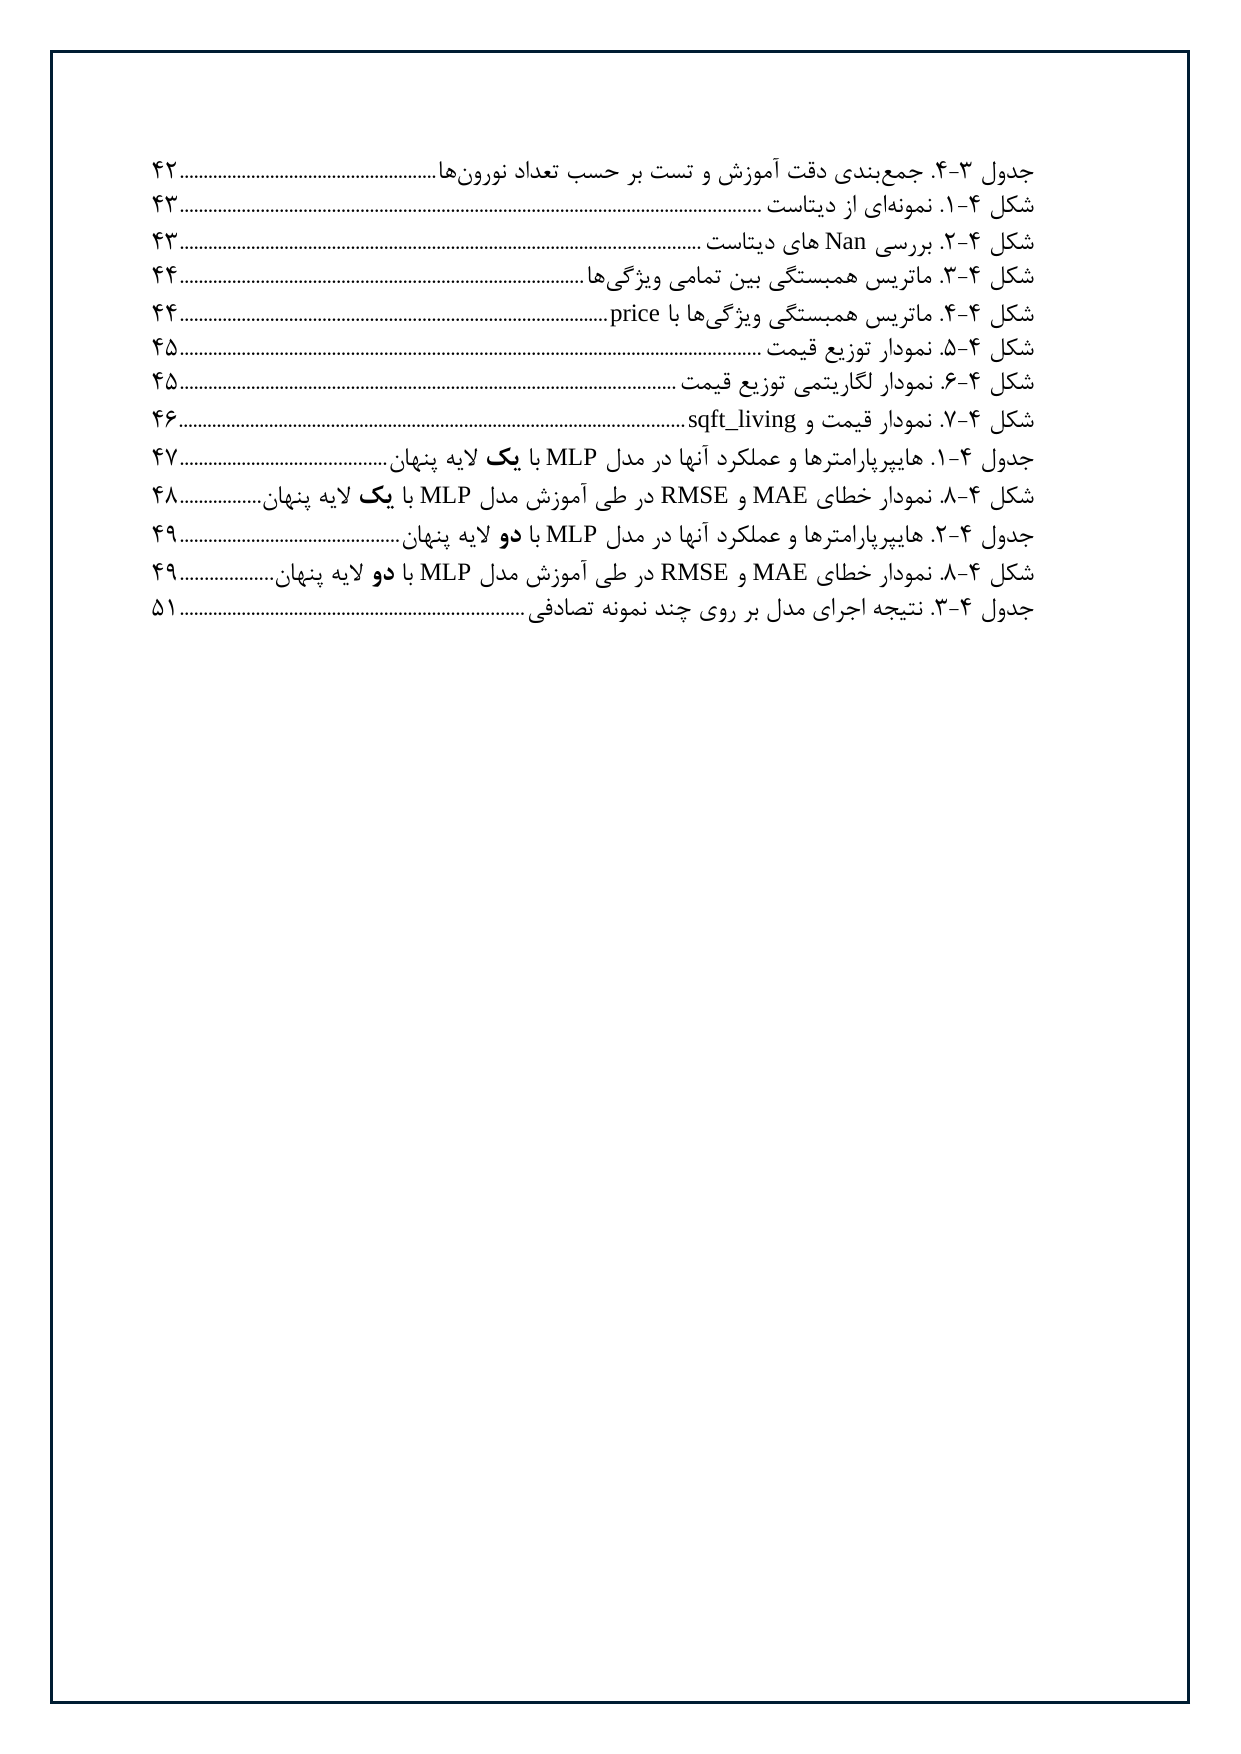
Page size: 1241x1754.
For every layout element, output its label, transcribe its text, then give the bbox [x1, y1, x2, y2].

text شکل 4-8. نمودار خطای MAE و RMSE در طی آموزش مدل MLP با دو لایه پنهان 49 [150, 557, 1063, 591]
text جدول 4-2. هایپرپارامترها و عملکرد آنها در مدل MLP با دو لایه پنهان 49 [150, 519, 1063, 552]
text شکل 4-6. نمودار لگاریتمی توزیع قیمت 45 [150, 370, 1063, 399]
text شکل 4-4. ماتریس همبستگی ویژگی‌ها با price 44 [150, 298, 1063, 332]
text شکل 4-8. نمودار خطای MAE و RMSE در طی آموزش مدل MLP با یک لایه پنهان 48 [150, 481, 1063, 514]
text جدول 4-1. هایپرپارامترها و عملکرد آنها در مدل MLP با یک لایه پنهان 47 [150, 442, 1063, 476]
text شکل 4-7. نمودار قیمت و sqft_living 46 [150, 404, 1063, 437]
text شکل 4-3. ماتریس همبستگی بین تمامی ویژگی‌ها 44 [150, 265, 1063, 294]
text جدول 4-3. نتیجه اجرای مدل بر روی چند نمونه تصادفی 51 [150, 596, 1063, 625]
text شکل 4-2. بررسی Nan های دیتاست 43 [150, 226, 1063, 260]
text جدول 3-4. جمع‌بندی دقت آموزش و تست بر حسب تعداد نورون‌ها 42 [150, 159, 1063, 188]
text شکل 4-5. نمودار توزیع قیمت 45 [150, 337, 1063, 366]
text شکل 4-1. نمونه‌ای از دیتاست 43 [150, 193, 1063, 222]
